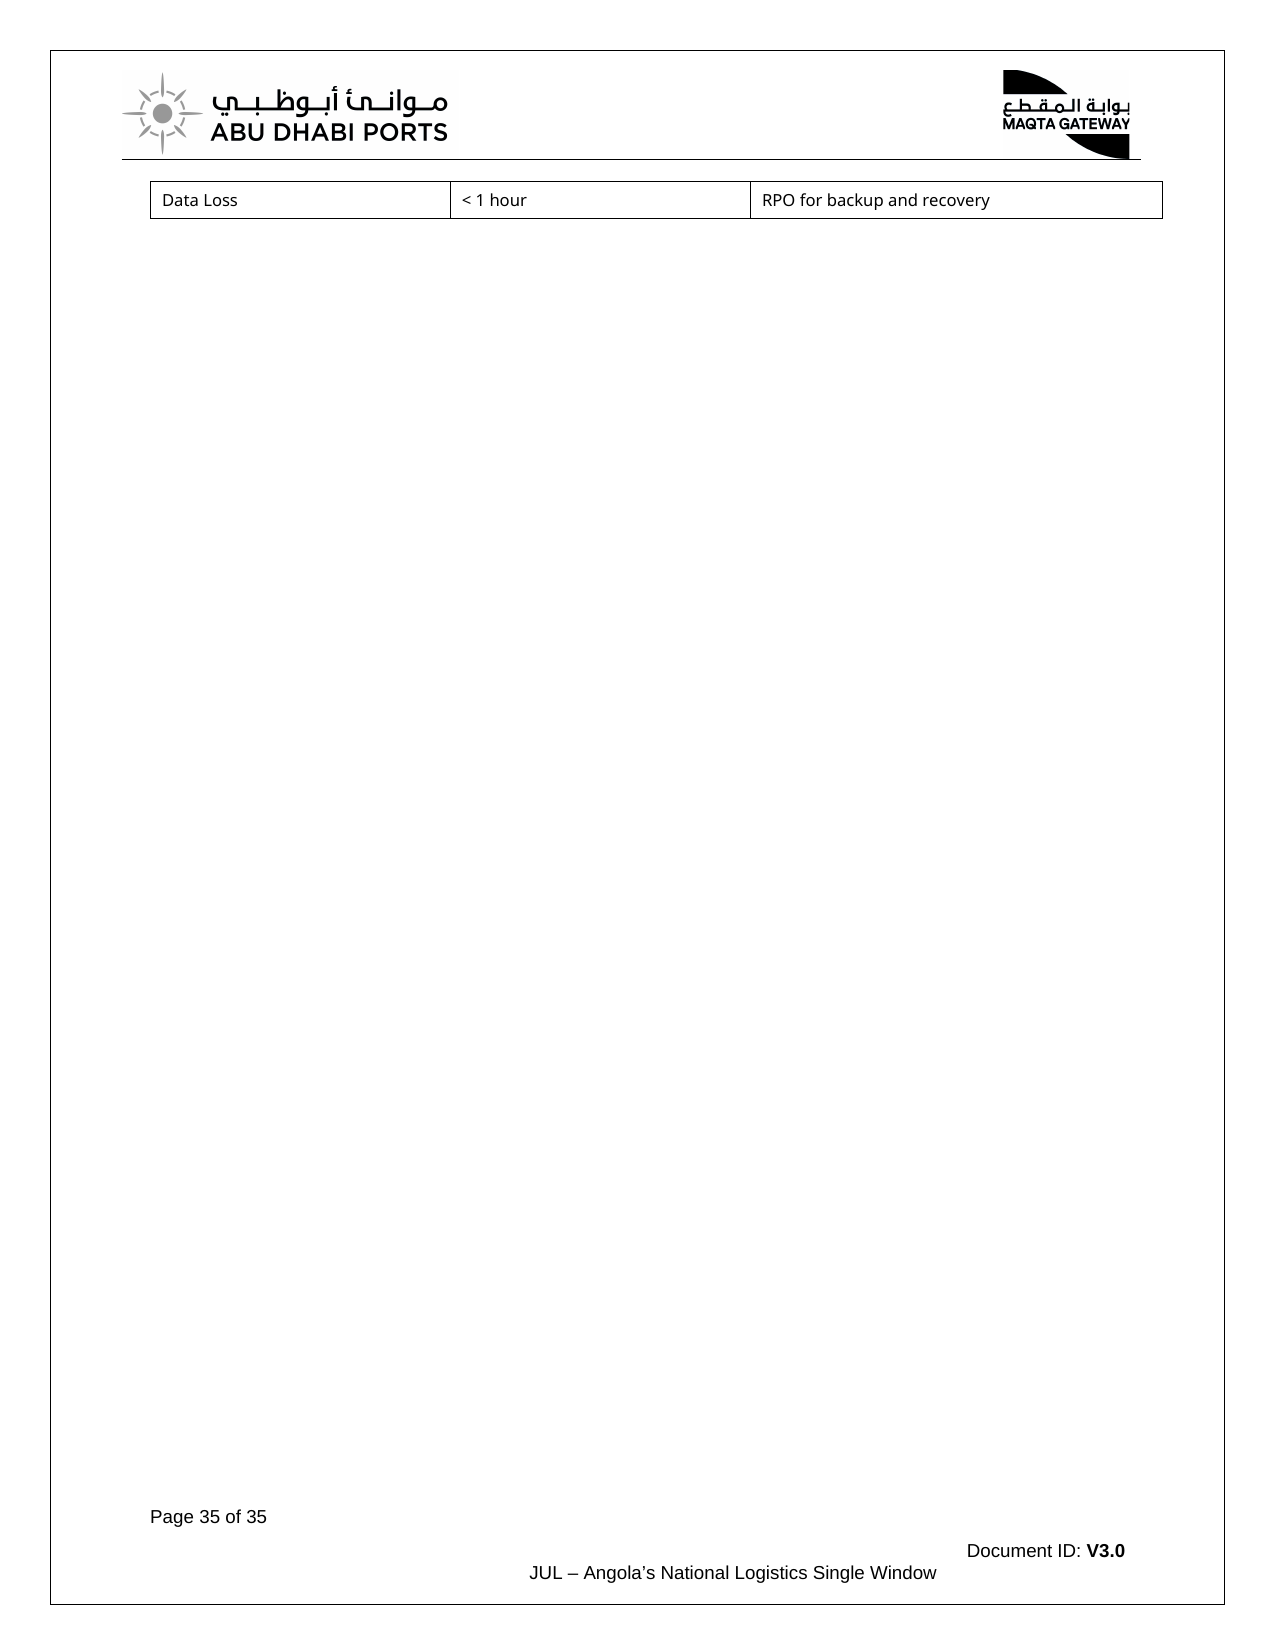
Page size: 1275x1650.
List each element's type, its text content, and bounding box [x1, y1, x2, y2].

picture [1003, 70, 1130, 159]
table_cell RPO for backup and recovery [751, 182, 1162, 217]
picture [121, 70, 459, 159]
table_cell < 1 hour [451, 182, 750, 217]
table_cell Data Loss [151, 182, 450, 217]
